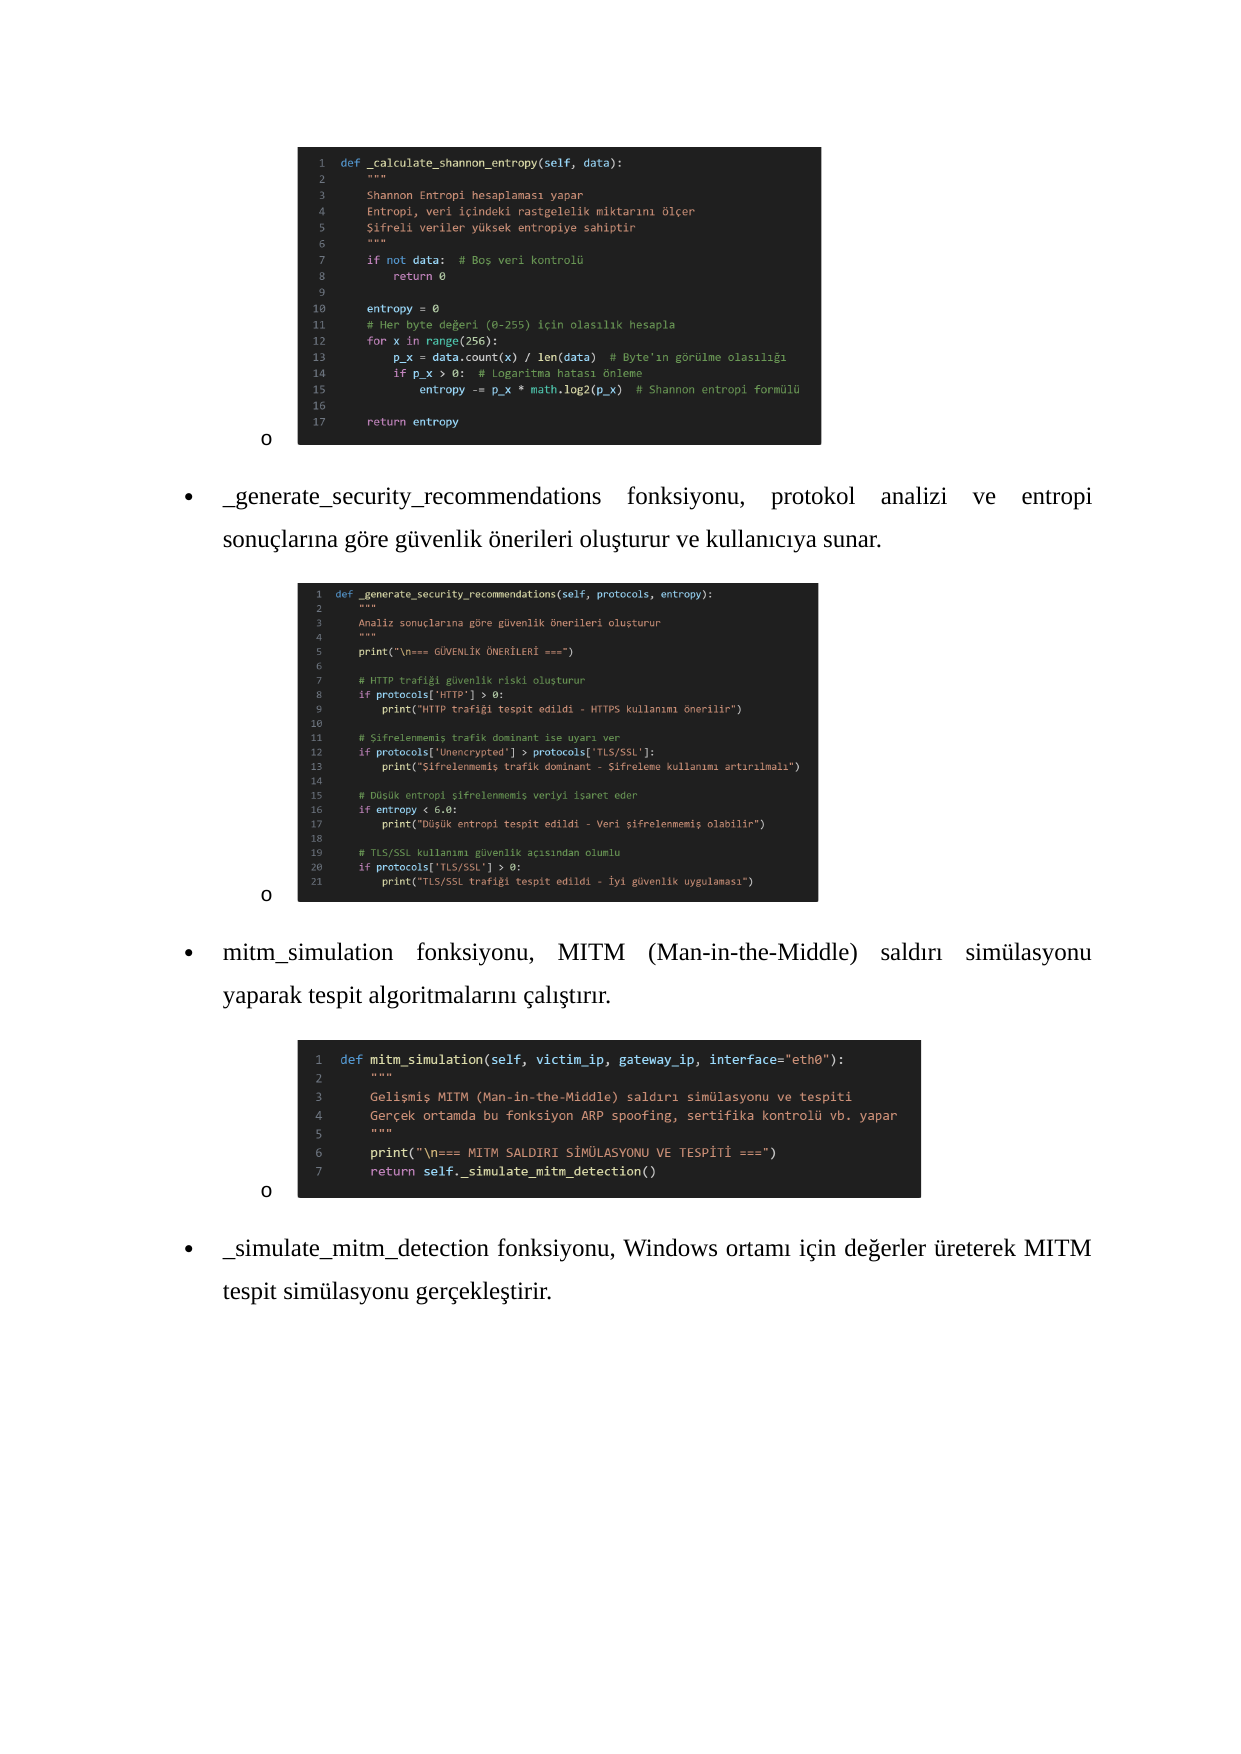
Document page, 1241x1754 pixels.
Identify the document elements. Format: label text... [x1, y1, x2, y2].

list _generate_security_recommendations fonksiyonu, protokol analizi ve entropi sonuçlarına göre güvenlik önerileri oluşturur ve kullanıcıya sunar. [185, 481, 1093, 553]
picture [297, 1040, 922, 1198]
picture [297, 583, 819, 902]
list _simulate_mitm_detection fonksiyonu, Windows ortamı için değerler üreterek MITM tespit simülasyonu gerçekleştirir. [185, 1233, 1093, 1305]
list mitm_simulation fonksiyonu, MITM (Man-in-the-Middle) saldırı simülasyonu yaparak tespit algoritmalarını çalıştırır. [185, 937, 1093, 1009]
picture [297, 147, 822, 445]
